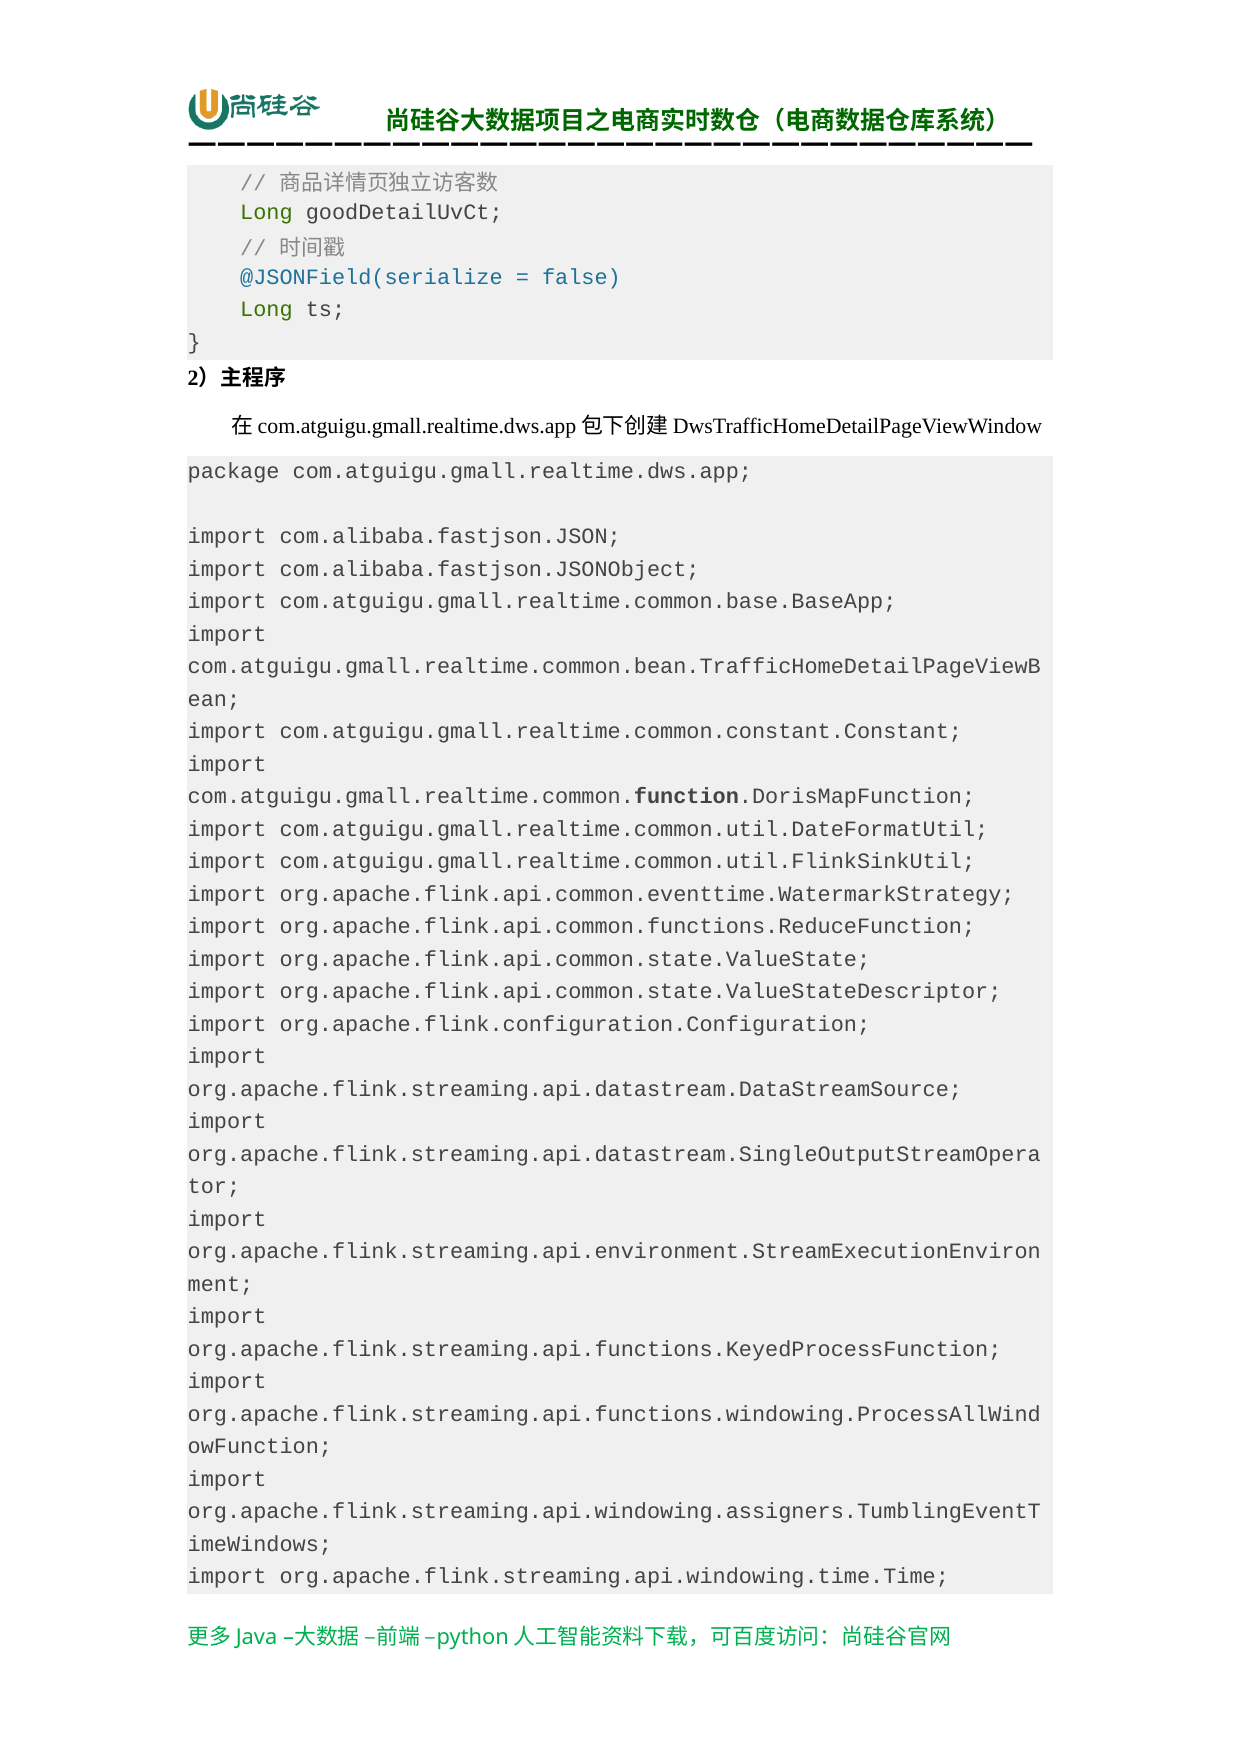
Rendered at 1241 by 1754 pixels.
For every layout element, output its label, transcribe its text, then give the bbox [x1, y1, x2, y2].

text import com.atguigu.gmall.realtime.common.bean.TrafficHomeDetailPageViewBean; [187, 619, 1053, 716]
text import com.atguigu.gmall.realtime.common.constant.Constant; [187, 716, 1053, 749]
text // 商品详情页独立访客数 [187, 165, 1053, 197]
text import com.atguigu.gmall.realtime.common.base.BaseApp; [187, 586, 1053, 619]
text import com.atguigu.gmall.realtime.common.function.DorisMapFunction; [187, 749, 1053, 814]
text import com.alibaba.fastjson.JSON; [187, 521, 1053, 554]
text import org.apache.flink.api.common.state.ValueStateDescriptor; [187, 976, 1053, 1009]
text } [187, 327, 1053, 360]
text import org.apache.flink.api.common.state.ValueState; [187, 944, 1053, 976]
text import org.apache.flink.streaming.api.datastream.DataStreamSource; [187, 1041, 1053, 1106]
text import com.atguigu.gmall.realtime.common.util.DateFormatUtil; [187, 814, 1053, 846]
text package com.atguigu.gmall.realtime.dws.app; [187, 456, 1053, 489]
text import org.apache.flink.streaming.api.datastream.SingleOutputStreamOperator; [187, 1106, 1053, 1204]
text Long goodDetailUvCt; [187, 197, 1053, 230]
text import org.apache.flink.api.common.functions.ReduceFunction; [187, 911, 1053, 944]
text import org.apache.flink.streaming.api.functions.windowing.ProcessAllWindowFunction; [187, 1366, 1053, 1464]
text // 时间戳 [187, 230, 1053, 262]
text import org.apache.flink.streaming.api.functions.KeyedProcessFunction; [187, 1301, 1053, 1366]
text import org.apache.flink.api.common.eventtime.WatermarkStrategy; [187, 879, 1053, 911]
text import org.apache.flink.streaming.api.environment.StreamExecutionEnvironment; [187, 1204, 1053, 1301]
text import org.apache.flink.configuration.Configuration; [187, 1009, 1053, 1041]
text import org.apache.flink.streaming.api.windowing.time.Time; [187, 1561, 1053, 1594]
picture [187, 88, 320, 130]
text import com.atguigu.gmall.realtime.common.util.FlinkSinkUtil; [187, 846, 1053, 879]
text import com.alibaba.fastjson.JSONObject; [187, 554, 1053, 586]
text Long ts; [187, 295, 1053, 327]
text @JSONField(serialize = false) [187, 262, 1053, 295]
text 主程序 [187, 360, 1053, 392]
text 在com.atguigu.gmall.realtime.dws.app包下创建DwsTrafficHomeDetailPageViewWindow [187, 408, 1053, 441]
text import org.apache.flink.streaming.api.windowing.assigners.TumblingEventTimeWindows; [187, 1464, 1053, 1561]
